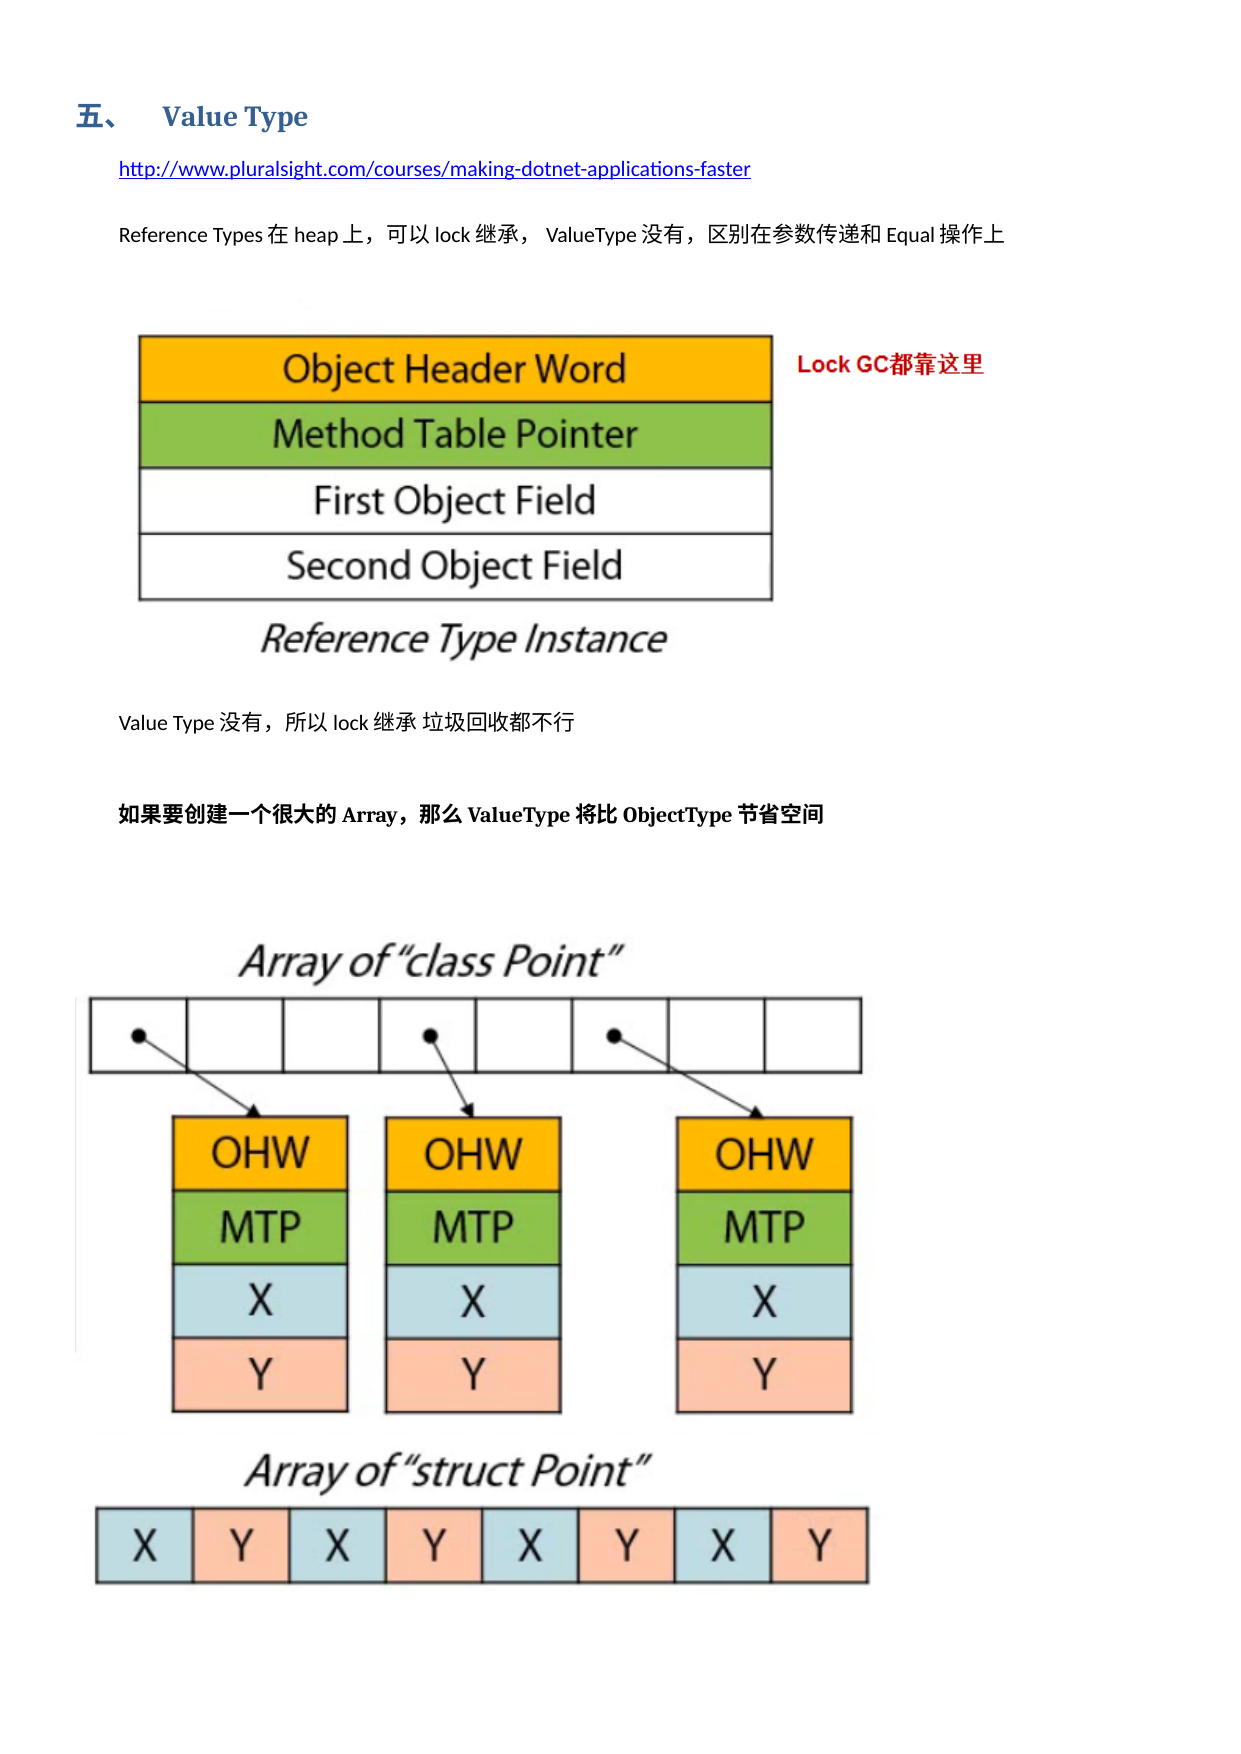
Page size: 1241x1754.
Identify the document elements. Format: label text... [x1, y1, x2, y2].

picture [75, 917, 875, 1427]
text http://www.pluralsight.com/courses/making-dotnet-applications-faster [75, 152, 1165, 184]
subtitle 如果要创建一个很大的Array，那么ValueType将比ObjectType节省空间 [75, 797, 1165, 829]
subtitle Value Type [75, 81, 1165, 146]
text Reference Types在heap上，可以lock 继承， ValueType没有，区别在参数传递和Equal操作上 [75, 217, 1165, 249]
picture [75, 1431, 888, 1595]
picture [118, 294, 1019, 692]
text Value Type没有，所以lock 继承 垃圾回收都不行 [75, 704, 1165, 737]
